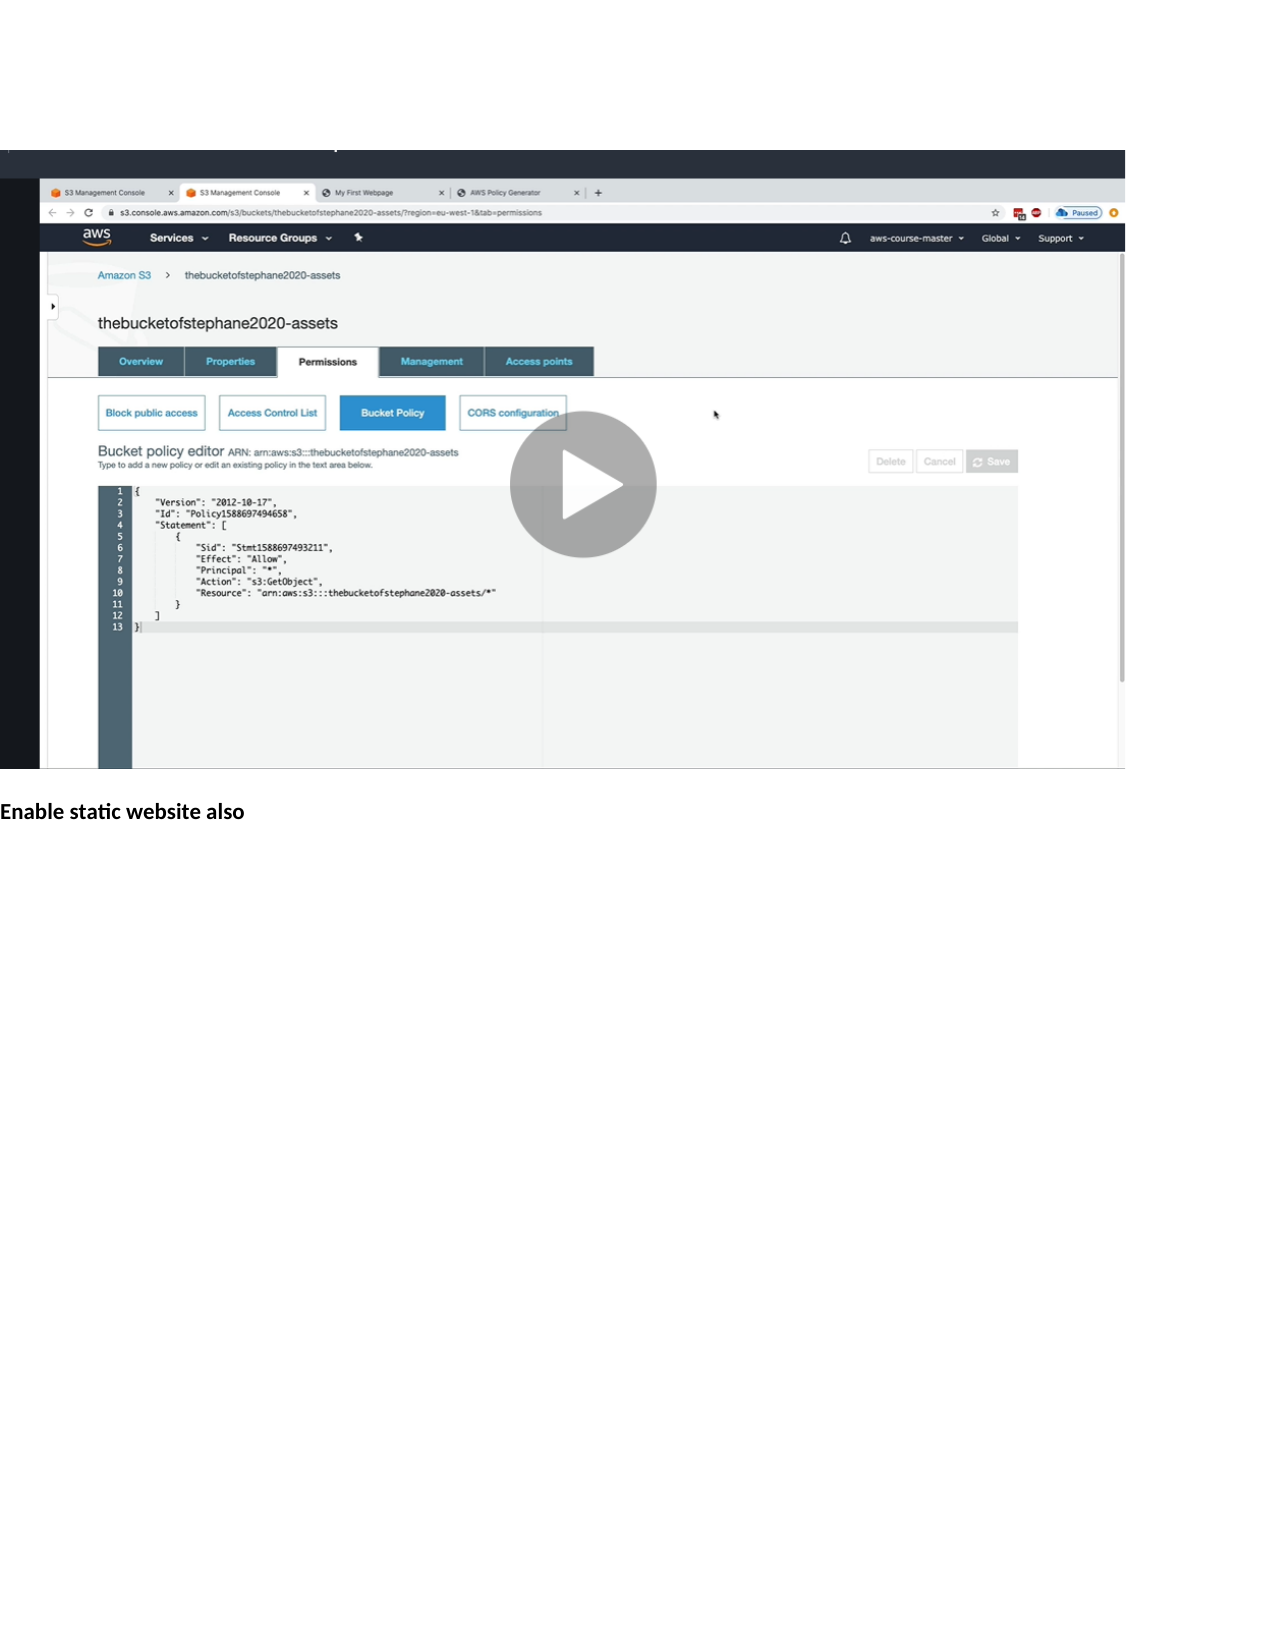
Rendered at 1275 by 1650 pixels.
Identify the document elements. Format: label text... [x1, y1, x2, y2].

picture [0, 150, 1125, 769]
text Enable static website also [0, 797, 1125, 825]
